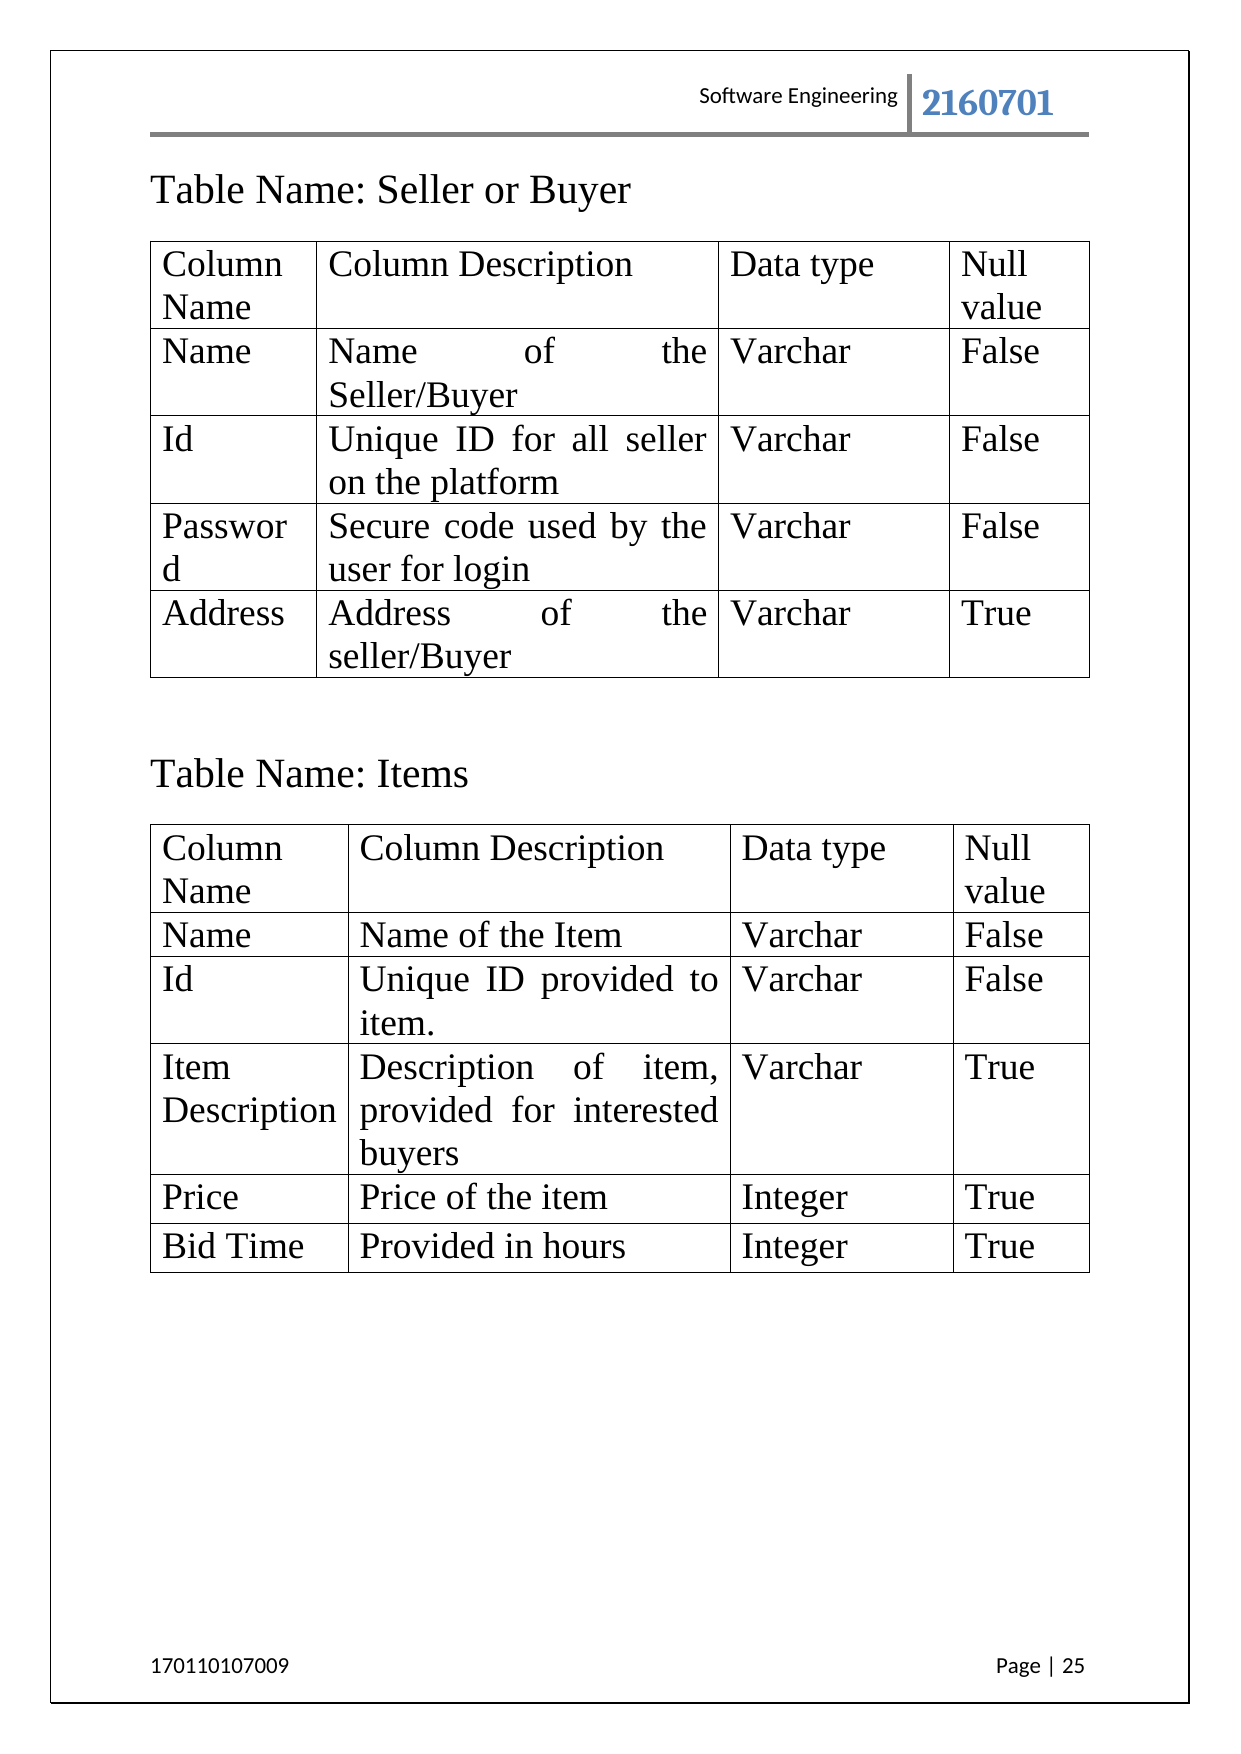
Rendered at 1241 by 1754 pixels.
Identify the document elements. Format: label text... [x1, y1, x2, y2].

table_header Null value [950, 242, 1089, 328]
table_cell True [954, 1175, 1089, 1223]
table_cell Price of the item [349, 1175, 730, 1223]
table_cell True [954, 1224, 1089, 1272]
table_cell False [950, 504, 1089, 590]
table_cell False [950, 416, 1089, 502]
table_cell Secure code used by the user for login [317, 504, 718, 590]
text Table Name: Items [150, 748, 1089, 796]
table_cell Integer [731, 1175, 953, 1223]
table_cell Integer [731, 1224, 953, 1272]
table_cell Varchar [719, 504, 949, 590]
table_cell Name of the Item [349, 913, 730, 956]
table_header Column Description [349, 825, 730, 912]
table_cell Description of item, provided for interested buyers [349, 1044, 730, 1173]
table_cell Item Description [151, 1044, 348, 1173]
table_cell Varchar [719, 591, 949, 677]
table_cell Provided in hours [349, 1224, 730, 1272]
table_cell True [950, 591, 1089, 677]
table_cell Varchar [719, 329, 949, 415]
table_cell False [954, 913, 1089, 956]
table_cell Varchar [731, 1044, 953, 1173]
table_cell Password [151, 504, 316, 590]
table_cell Name [151, 913, 348, 956]
table_cell Id [151, 416, 316, 502]
table_header Data type [719, 242, 949, 328]
table_header Column Name [151, 242, 316, 328]
table_cell Price [151, 1175, 348, 1223]
table_cell Name of the Seller/Buyer [317, 329, 718, 415]
table_cell False [950, 329, 1089, 415]
text Table Name: Seller or Buyer [150, 164, 1089, 212]
table_cell Address of the seller/Buyer [317, 591, 718, 677]
table_cell True [954, 1044, 1089, 1173]
table_cell Unique ID provided to item. [349, 957, 730, 1043]
table_cell Varchar [731, 957, 953, 1043]
table_cell Varchar [731, 913, 953, 956]
table_header Column Description [317, 242, 718, 328]
table_cell Varchar [719, 416, 949, 502]
table_cell Name [151, 329, 316, 415]
table_header Column Name [151, 825, 348, 912]
table_header Null value [954, 825, 1089, 912]
table_cell Unique ID for all seller on the platform [317, 416, 718, 502]
table_header Data type [731, 825, 953, 912]
table_cell Bid Time [151, 1224, 348, 1272]
table_cell False [954, 957, 1089, 1043]
table_cell Address [151, 591, 316, 677]
table_cell Id [151, 957, 348, 1043]
